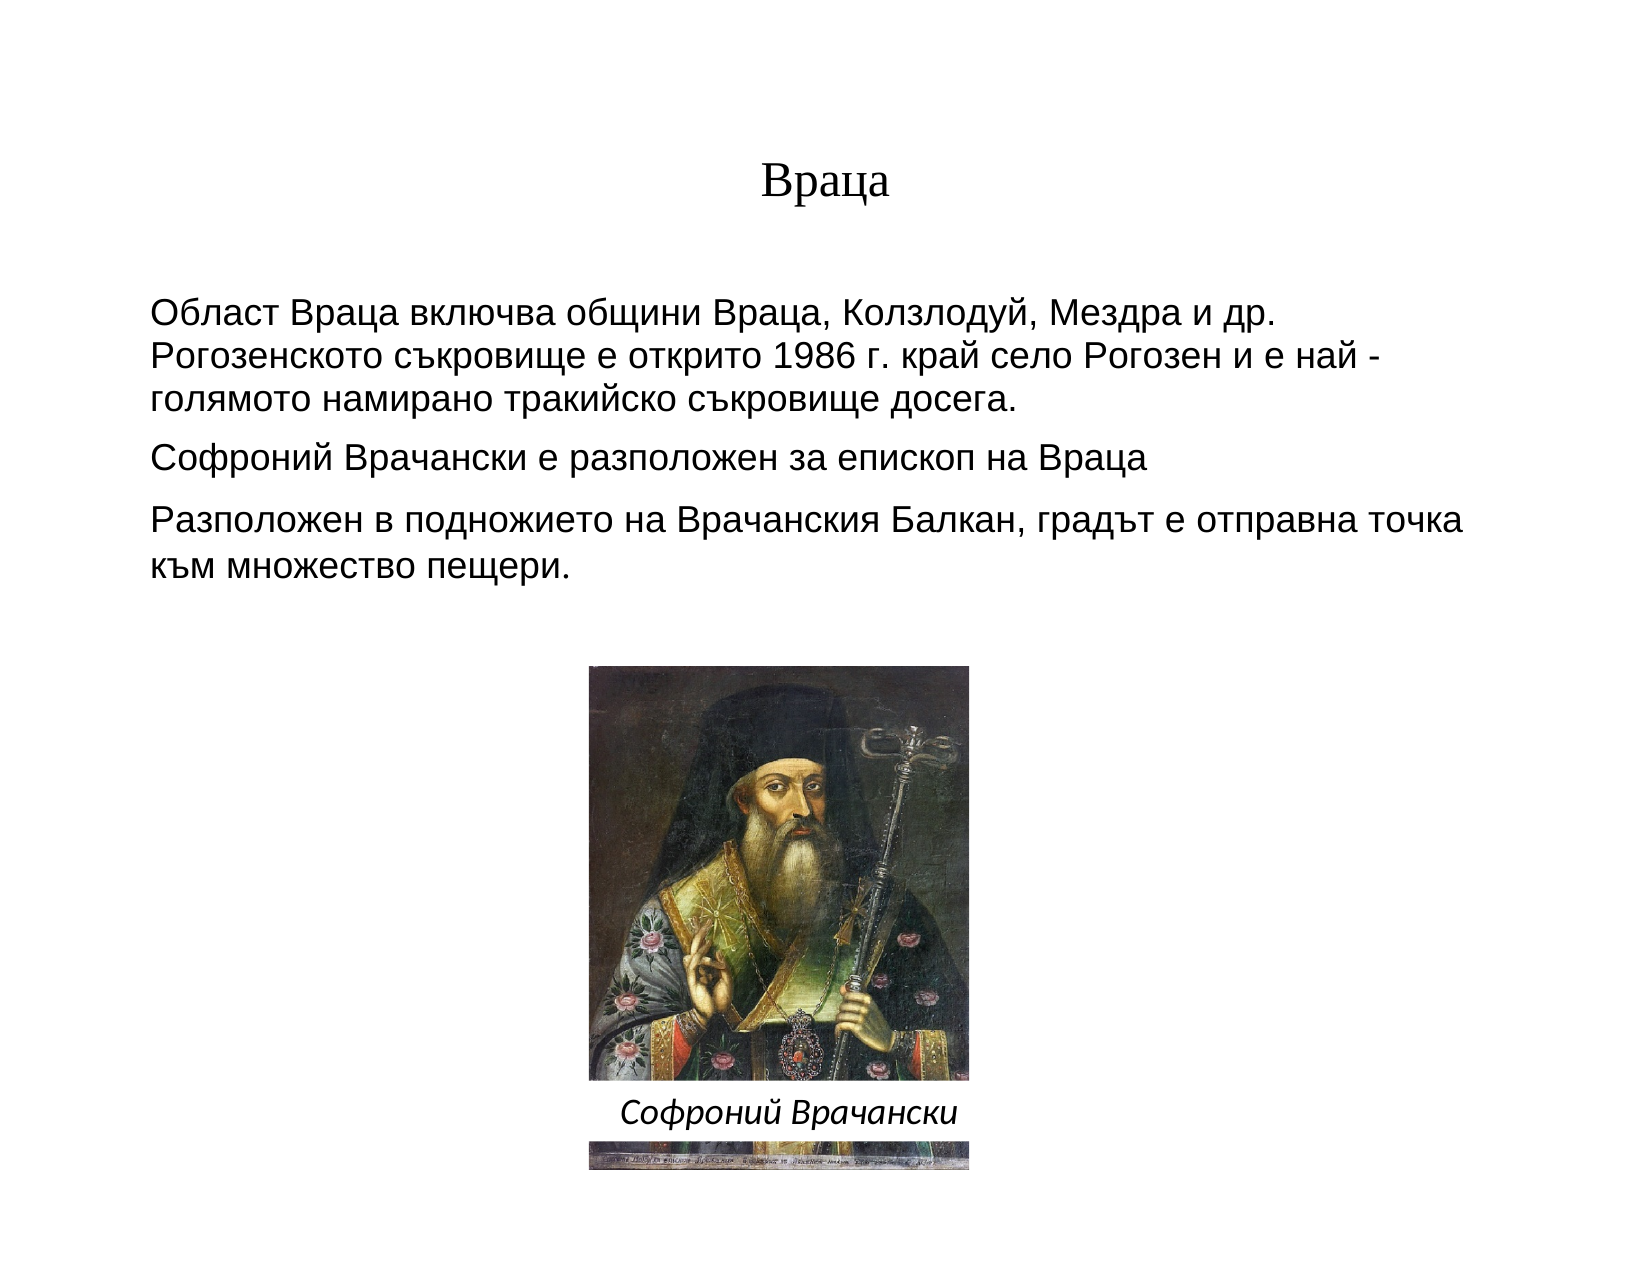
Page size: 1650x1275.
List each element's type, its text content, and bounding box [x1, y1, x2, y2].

text Разположен в подножието на Врачанския Балкан, градът е отправна точка към множество пещери. [150, 497, 1500, 586]
text Рогозенското съкровище е открито 1986 г. край село Рогозен и е най - голямото намирано тракийско съкровище досега. [150, 333, 1500, 419]
text Софроний Врачански е разположен за епископ на Враца [150, 435, 1500, 478]
text Област Враца включва общини Враца, Колзлодуй, Мездра и др. [150, 290, 1500, 333]
picture [588, 1142, 970, 1170]
text Враца [150, 150, 1500, 207]
picture [588, 666, 970, 1080]
